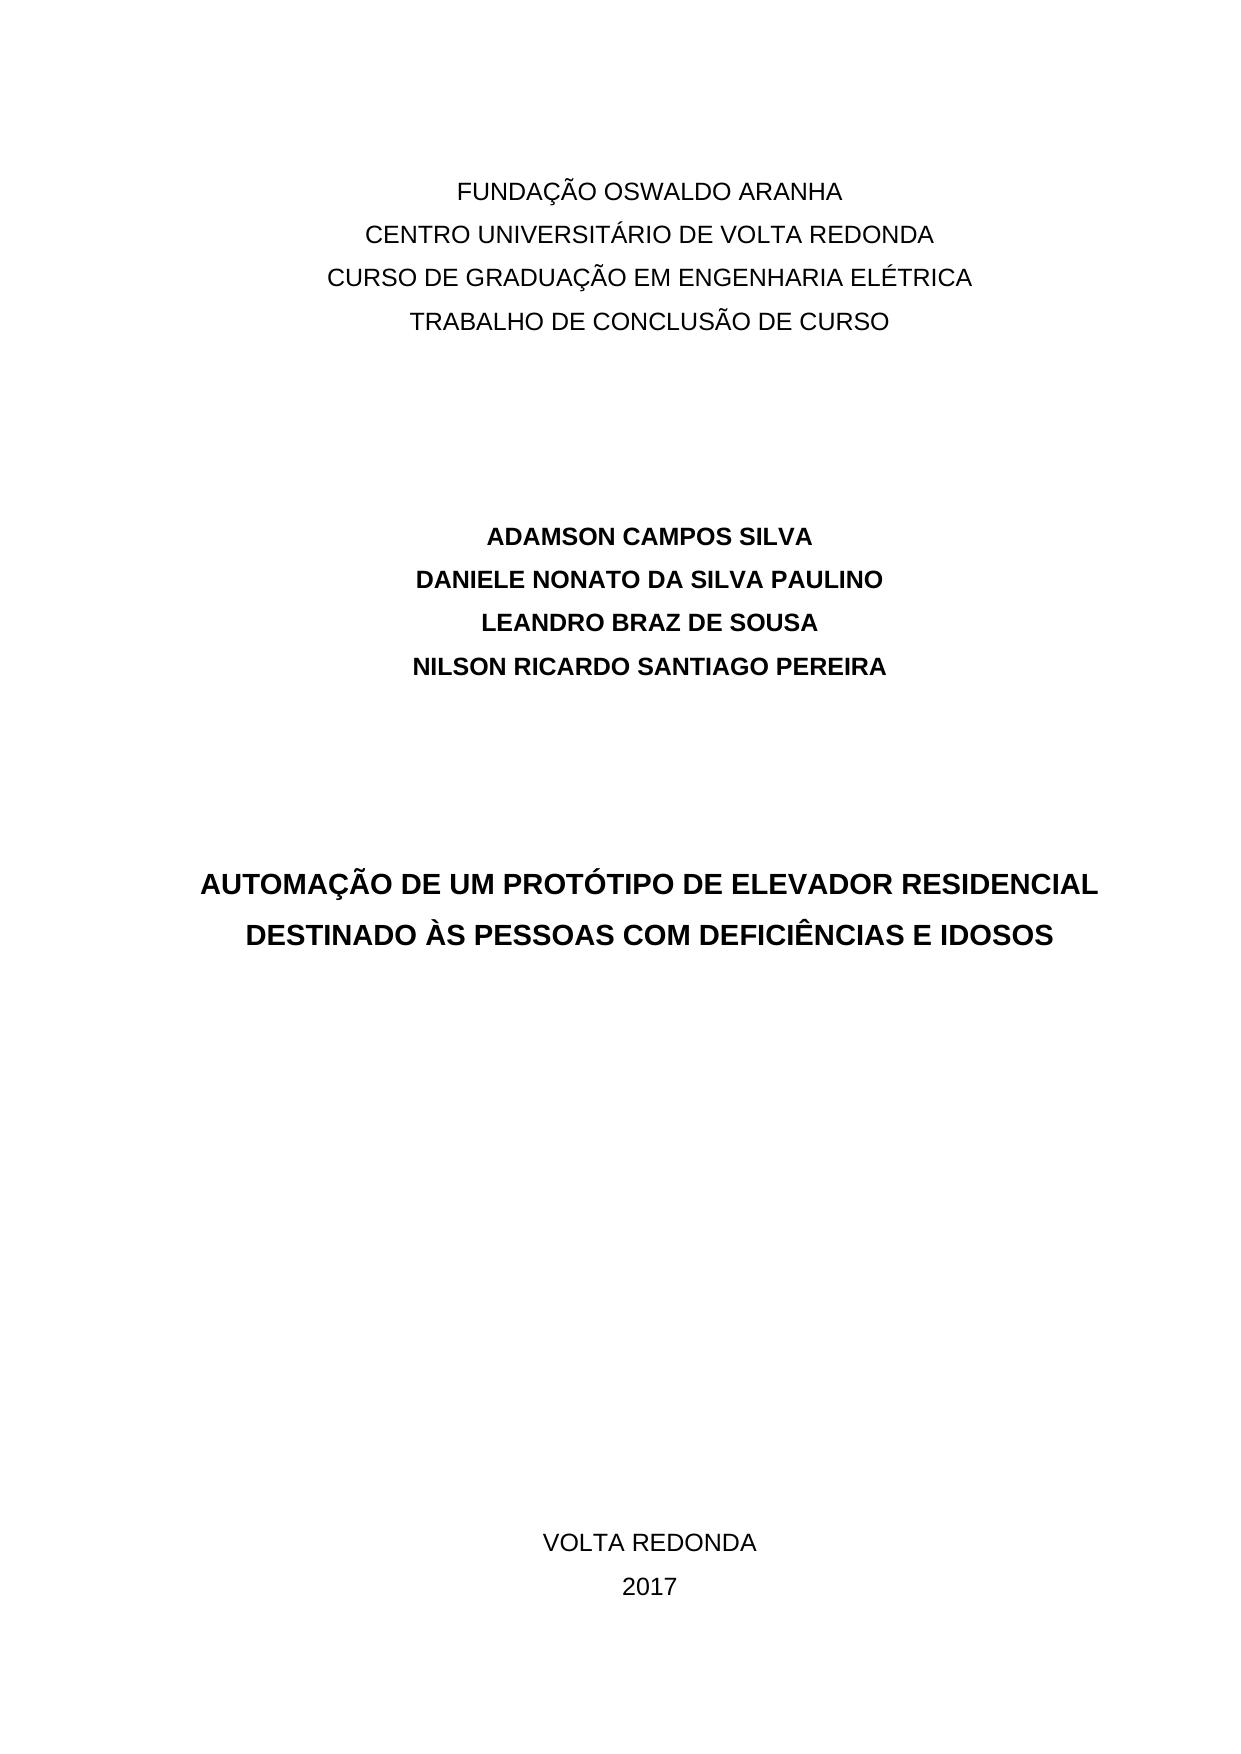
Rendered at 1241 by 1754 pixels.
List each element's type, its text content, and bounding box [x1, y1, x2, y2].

text FUNDAÇÃO OSWALDO ARANHA [177, 177, 1122, 206]
list NILSON RICARDO SANTIAGO PEREIRA [177, 652, 1122, 680]
list DANIELE NONATO DA SILVA PAULINO [177, 565, 1122, 594]
text VOLTA REDONDA [177, 1528, 1122, 1557]
text CURSO DE GRADUAÇÃO EM ENGENHARIA ELÉTRICA [177, 263, 1122, 292]
list ADAMSON CAMPOS SILVA [177, 522, 1122, 551]
text CENTRO UNIVERSITÁRIO DE VOLTA REDONDA [177, 220, 1122, 249]
list LEANDRO BRAZ DE SOUSA [177, 608, 1122, 637]
text TRABALHO DE CONCLUSÃO DE CURSO [177, 307, 1122, 335]
text 2017 [177, 1572, 1122, 1600]
text AUTOMAÇÃO DE UM PROTÓTIPO DE ELEVADOR RESIDENCIAL DESTINADO ÀS PESSOAS COM DEFICIÊNCIAS E IDOSOS [177, 867, 1122, 951]
